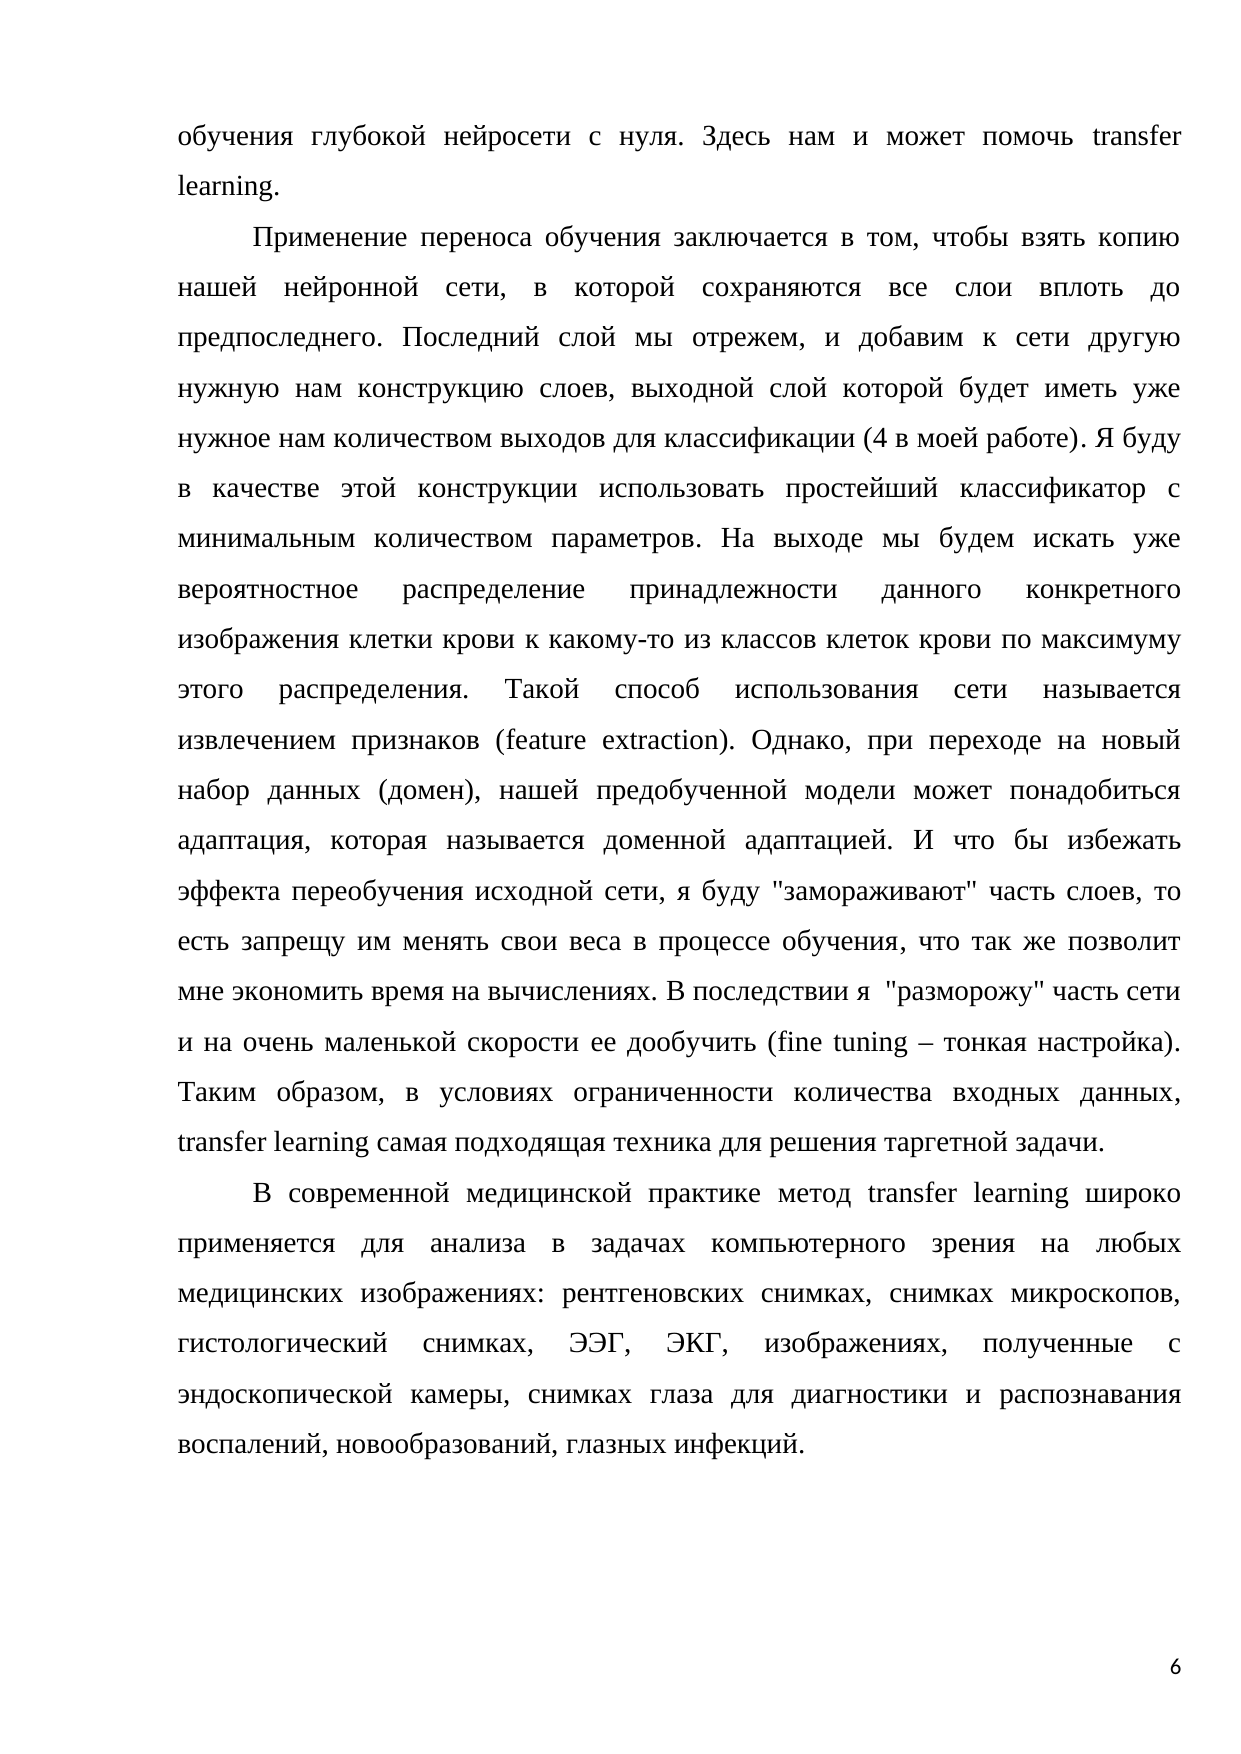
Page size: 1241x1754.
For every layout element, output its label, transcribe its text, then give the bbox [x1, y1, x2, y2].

text В современной медицинской практике метод transfer learning широко применяется для анализа в задачах компьютерного зрения на любых медицинских изображениях: рентгеновcких снимках, снимках микроскопов, гистологический снимках, ЭЭГ, ЭКГ, изображениях, полученные с эндоскопической камеры, снимках глаза для диагностики и распознавания воспалений, новообразований, глазных инфекций. [177, 1175, 1181, 1460]
text Применение переноса обучения заключается в том, чтобы взять копию нашей нейронной сети, в которой сохраняются все слои вплоть до предпоследнего. Последний слой мы отрежем, и добавим к сети другую нужную нам конструкцию слоев, выходной слой которой будет иметь уже нужное нам количеством выходов для классификации (4 в моей работе). Я буду в качестве этой конструкции использовать простейший классификатор с минимальным количеством параметров. На выходе мы будем искать уже вероятностное распределение принадлежности данного конкретного изображения клетки крови к какому-то из классов клеток крови по максимуму этого распределения. Такой способ использования сети называется извлечением признаков (feature extraction). Однако, при переходе на новый набор данных (домен), нашей предобученной модели может понадобиться адаптация, которая называется доменной адаптацией. И что бы избежать эффекта переобучения исходной сети, я буду "замораживают" часть слоев, то есть запрещу им менять свои веса в процессе обучения, что так же позволит мне экономить время на вычислениях. В последствии я "разморожу" часть сети и на очень маленькой скорости ее дообучить (fine tuning – тонкая настройка). Таким образом, в условиях ограниченности количества входных данных, transfer learning самая подходящая техника для решения таргетной задачи. [177, 219, 1181, 1158]
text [177, 118, 1181, 202]
